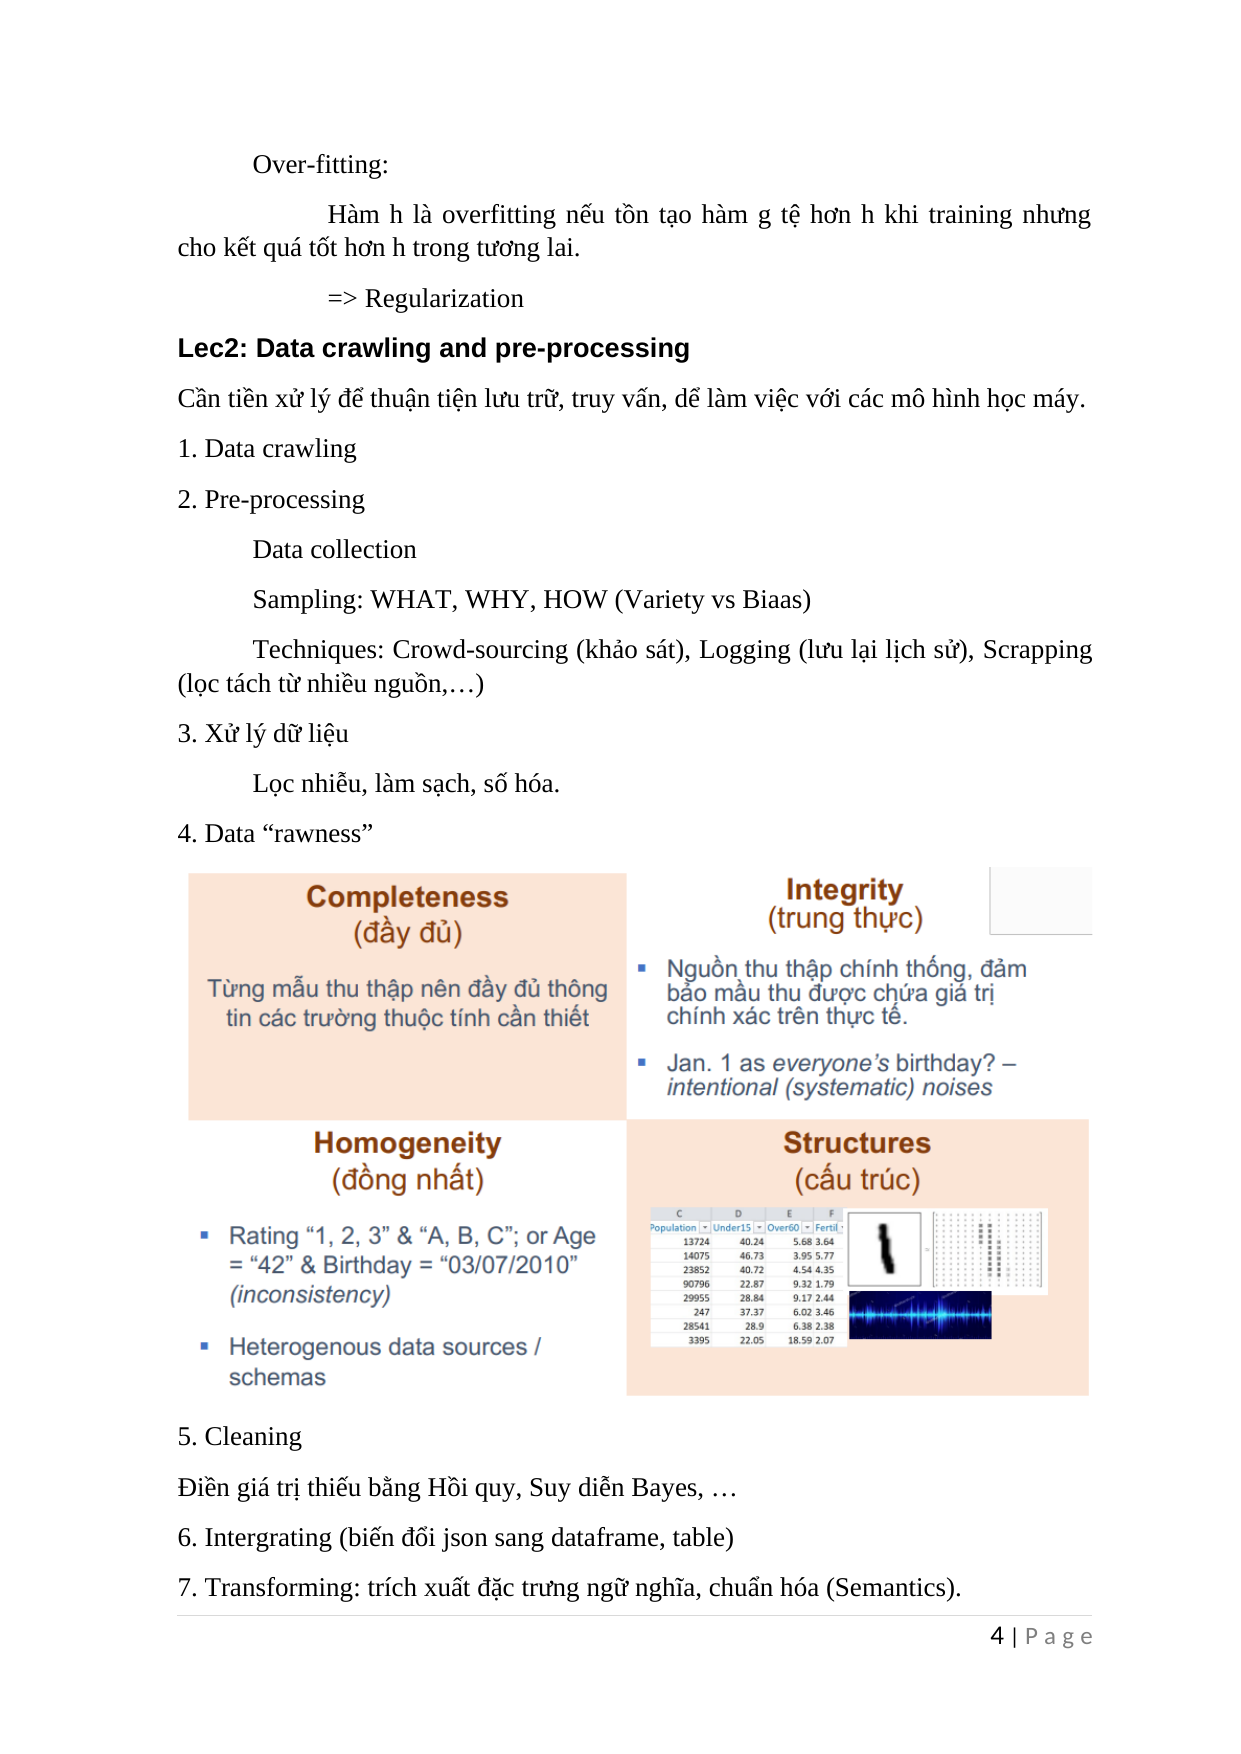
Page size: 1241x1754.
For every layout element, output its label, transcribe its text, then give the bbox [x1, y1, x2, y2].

text Hàm h là overfitting nếu tồn tạo hàm g tệ hơn h khi training nhưng cho kết quá tốt hơn h trong tương lai. [177, 198, 1092, 263]
text Over-fitting: [177, 148, 1092, 179]
picture [177, 867, 1093, 1402]
text 4. Data “rawness” [177, 817, 1092, 849]
text Techniques: Crowd-sourcing (khảo sát), Logging (lưu lại lịch sử), Scrapping (lọc tách từ nhiều nguồn,…) [177, 633, 1092, 698]
text 7. Transforming: trích xuất đặc trưng ngữ nghĩa, chuẩn hóa (Semantics). [177, 1571, 1092, 1602]
text => Regularization [177, 282, 1092, 313]
text Data collection [177, 533, 1092, 564]
text 3. Xử lý dữ liệu [177, 717, 1092, 748]
text Sampling: WHAT, WHY, HOW (Variety vs Biaas) [177, 583, 1092, 614]
text Điền giá trị thiếu bằng Hồi quy, Suy diễn Bayes, … [177, 1471, 1092, 1502]
text 1. Data crawling [177, 432, 1092, 464]
text 5. Cleaning [177, 1421, 1092, 1452]
text 6. Intergrating (biến đổi json sang dataframe, table) [177, 1521, 1092, 1552]
text Cần tiền xử lý để thuận tiện lưu trữ, truy vấn, dể làm việc với các mô hình học máy. [177, 382, 1092, 413]
text Lọc nhiễu, làm sạch, số hóa. [177, 767, 1092, 798]
text 2. Pre-processing [177, 483, 1092, 514]
text Lec2: Data crawling and pre-processing [177, 332, 1092, 363]
